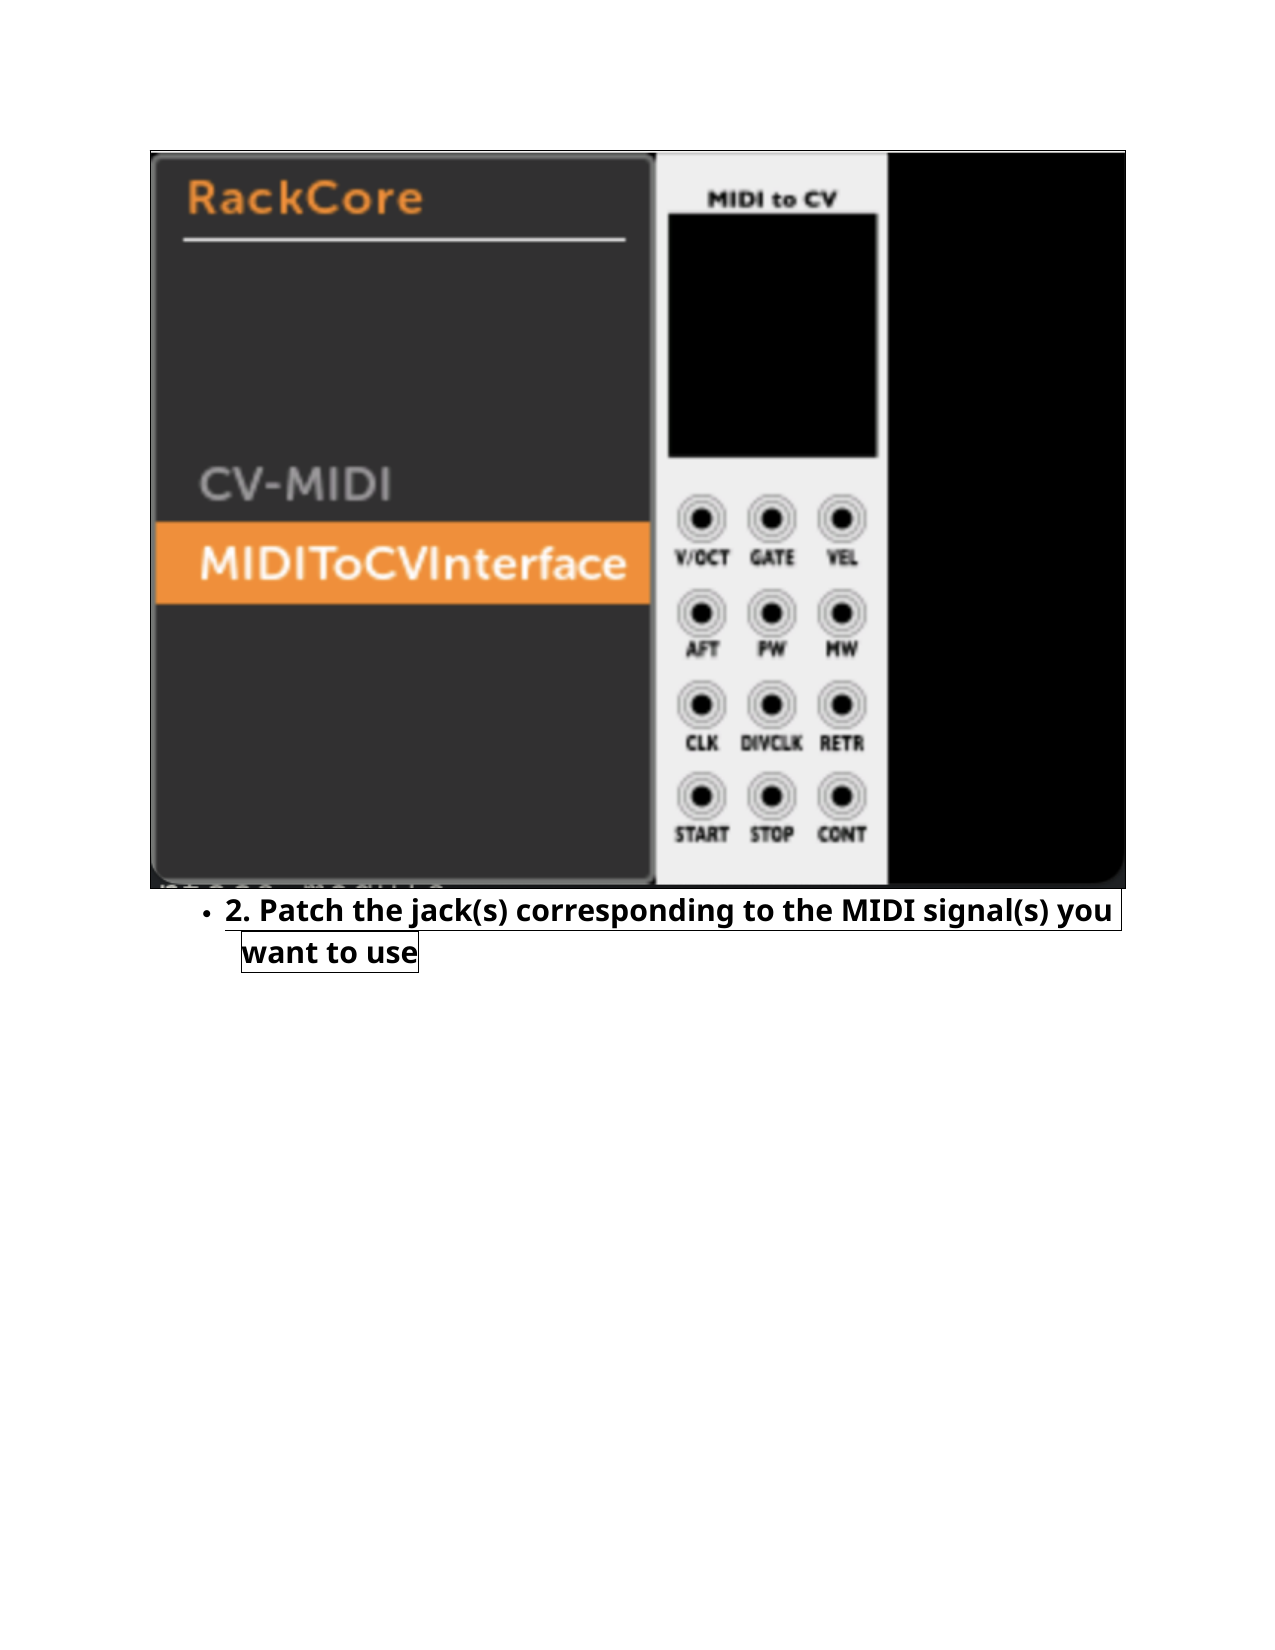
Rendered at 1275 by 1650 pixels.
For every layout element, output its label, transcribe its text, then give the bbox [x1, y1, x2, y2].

list 2. Patch the jack(s) corresponding to the MIDI signal(s) you want to use [203, 889, 1121, 973]
picture [151, 151, 1125, 888]
list 2. Patch the jack(s) corresponding to the MIDI signal(s) you want to use [419, 889, 1125, 973]
